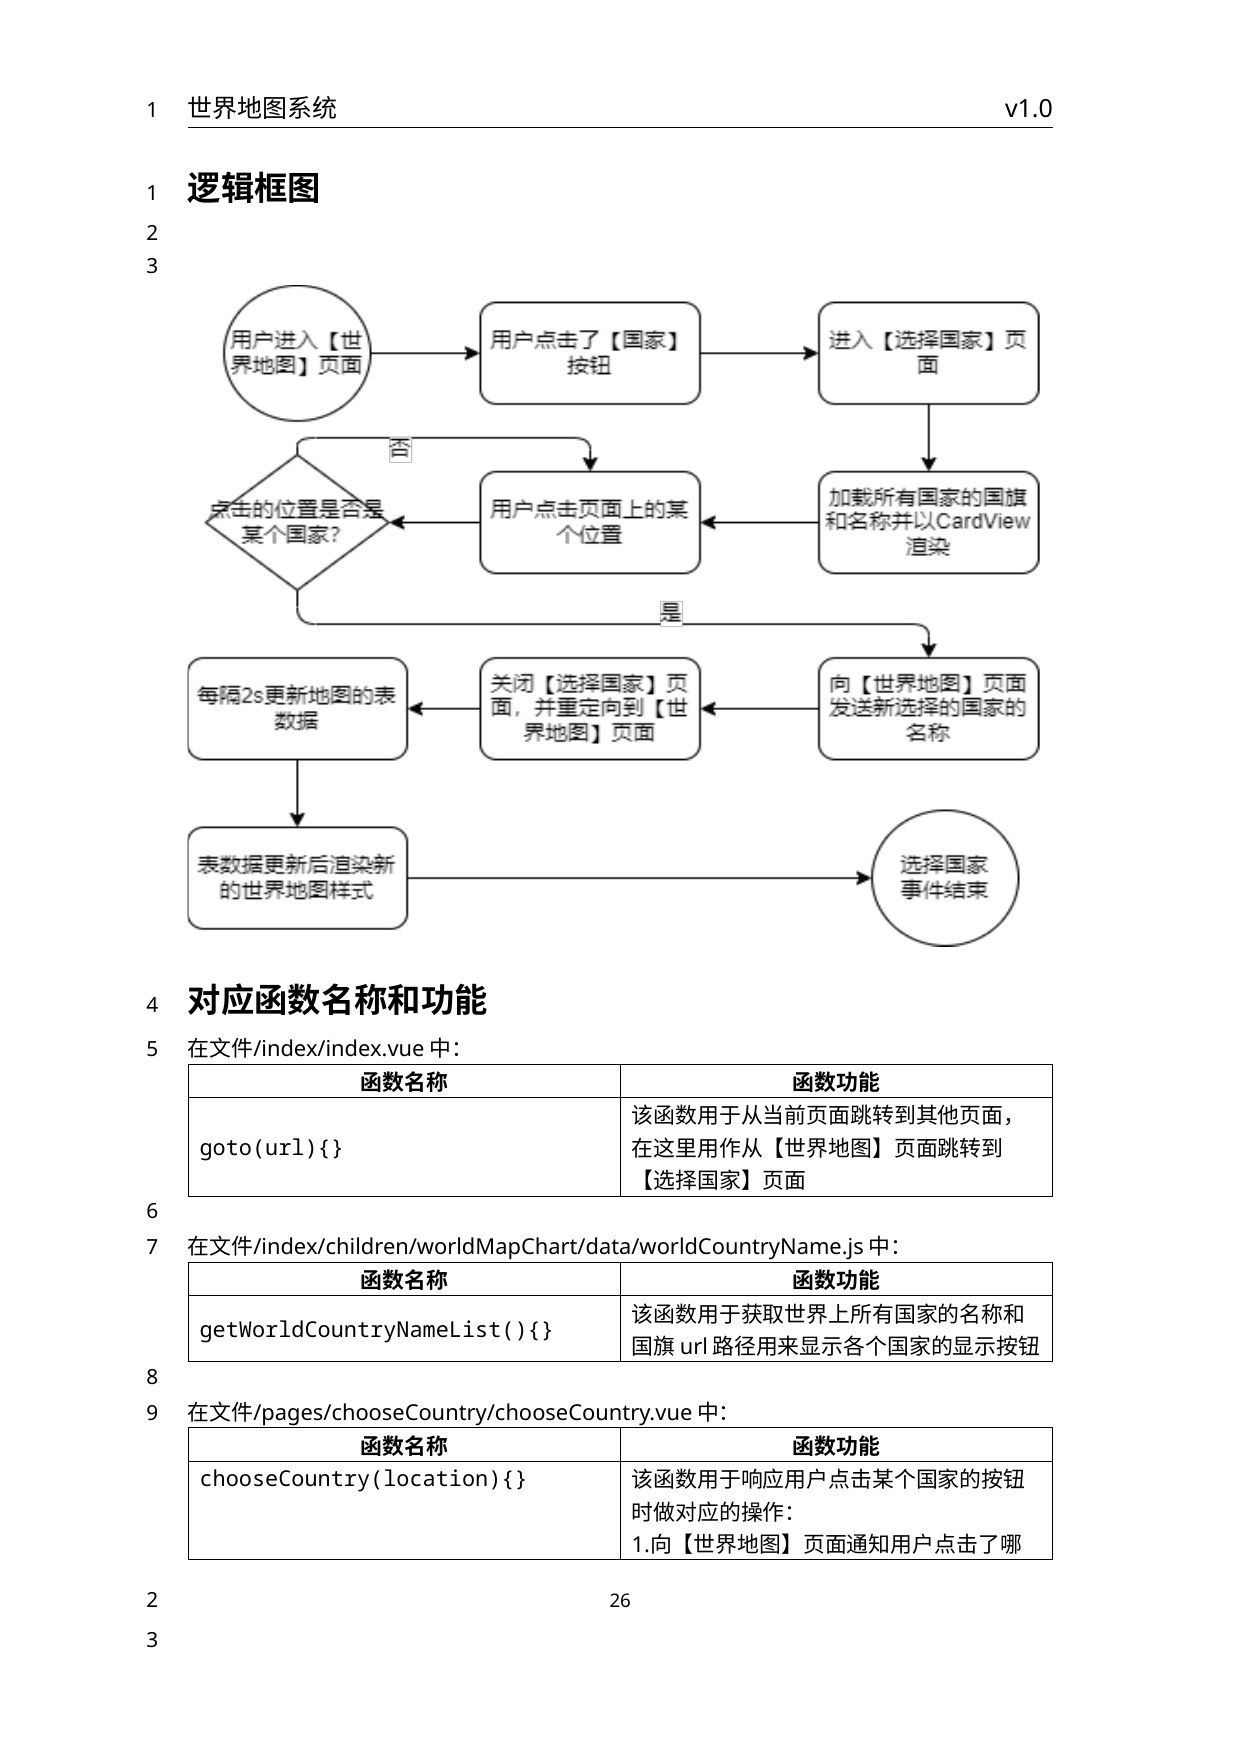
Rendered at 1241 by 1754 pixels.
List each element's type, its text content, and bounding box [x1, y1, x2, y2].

table_cell goto(url){} [189, 1098, 620, 1196]
table_header 函数功能 [621, 1263, 1052, 1295]
picture [187, 285, 1040, 947]
table_header 函数名称 [189, 1065, 620, 1097]
text 逻辑框图 [187, 153, 1053, 218]
table_cell getWorldCountryNameList(){} [189, 1296, 620, 1361]
table_header 函数名称 [189, 1263, 620, 1295]
table_cell 该函数用于从当前页面跳转到其他页面，在这里用作从【世界地图】页面跳转到【选择国家】页面 [621, 1098, 1052, 1196]
text 在文件/index/children/worldMapChart/data/worldCountryName.js中： [187, 1229, 1053, 1262]
text 在文件/pages/chooseCountry/chooseCountry.vue中： [187, 1395, 1053, 1427]
table_header 函数功能 [621, 1428, 1052, 1461]
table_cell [189, 1462, 620, 1559]
text 在文件/index/index.vue中： [187, 1031, 1053, 1063]
table_header 函数功能 [621, 1065, 1052, 1097]
table_header 函数名称 [189, 1428, 620, 1461]
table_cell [621, 1462, 1052, 1559]
table_cell 该函数用于获取世界上所有国家的名称和国旗url路径用来显示各个国家的显示按钮 [621, 1296, 1052, 1361]
